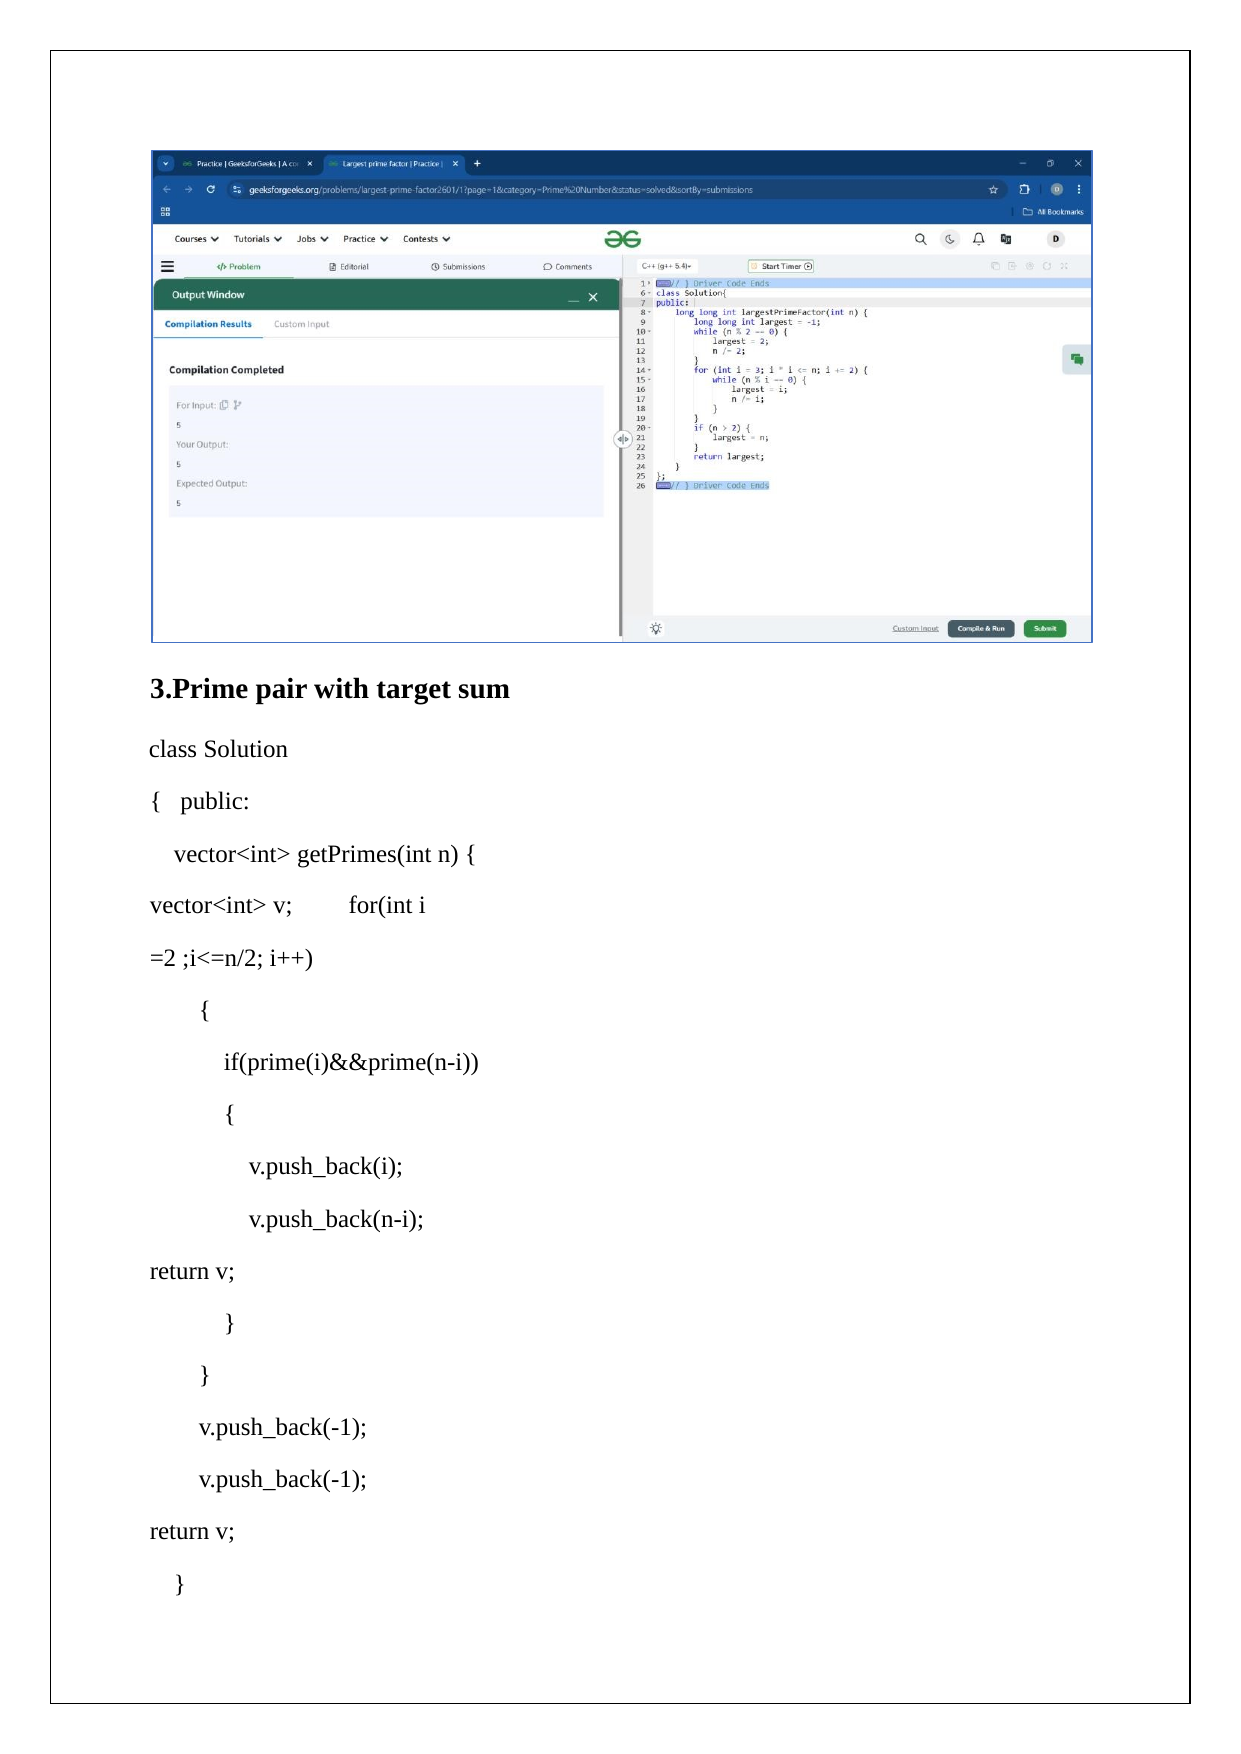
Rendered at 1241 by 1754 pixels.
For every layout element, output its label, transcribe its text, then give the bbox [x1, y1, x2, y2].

text v.push_back(-1); return v; [148, 1464, 434, 1545]
text v.push_back(-1); [148, 1412, 617, 1441]
text v.push_back(n-i); return v; [148, 1204, 491, 1284]
text { [148, 995, 617, 1024]
text v.push_back(i); [148, 1151, 617, 1180]
text } [148, 1569, 617, 1597]
text } [148, 1308, 617, 1337]
text { [148, 1099, 617, 1128]
picture [153, 151, 1091, 642]
text if(prime(i)&&prime(n-i)) [148, 1047, 617, 1076]
text vector<int> getPrimes(int n) { vector<int> v; for(int i =2 ;i<=n/2; i++) [148, 839, 478, 971]
text class Solution { public: [148, 734, 383, 815]
text } [148, 1360, 617, 1388]
